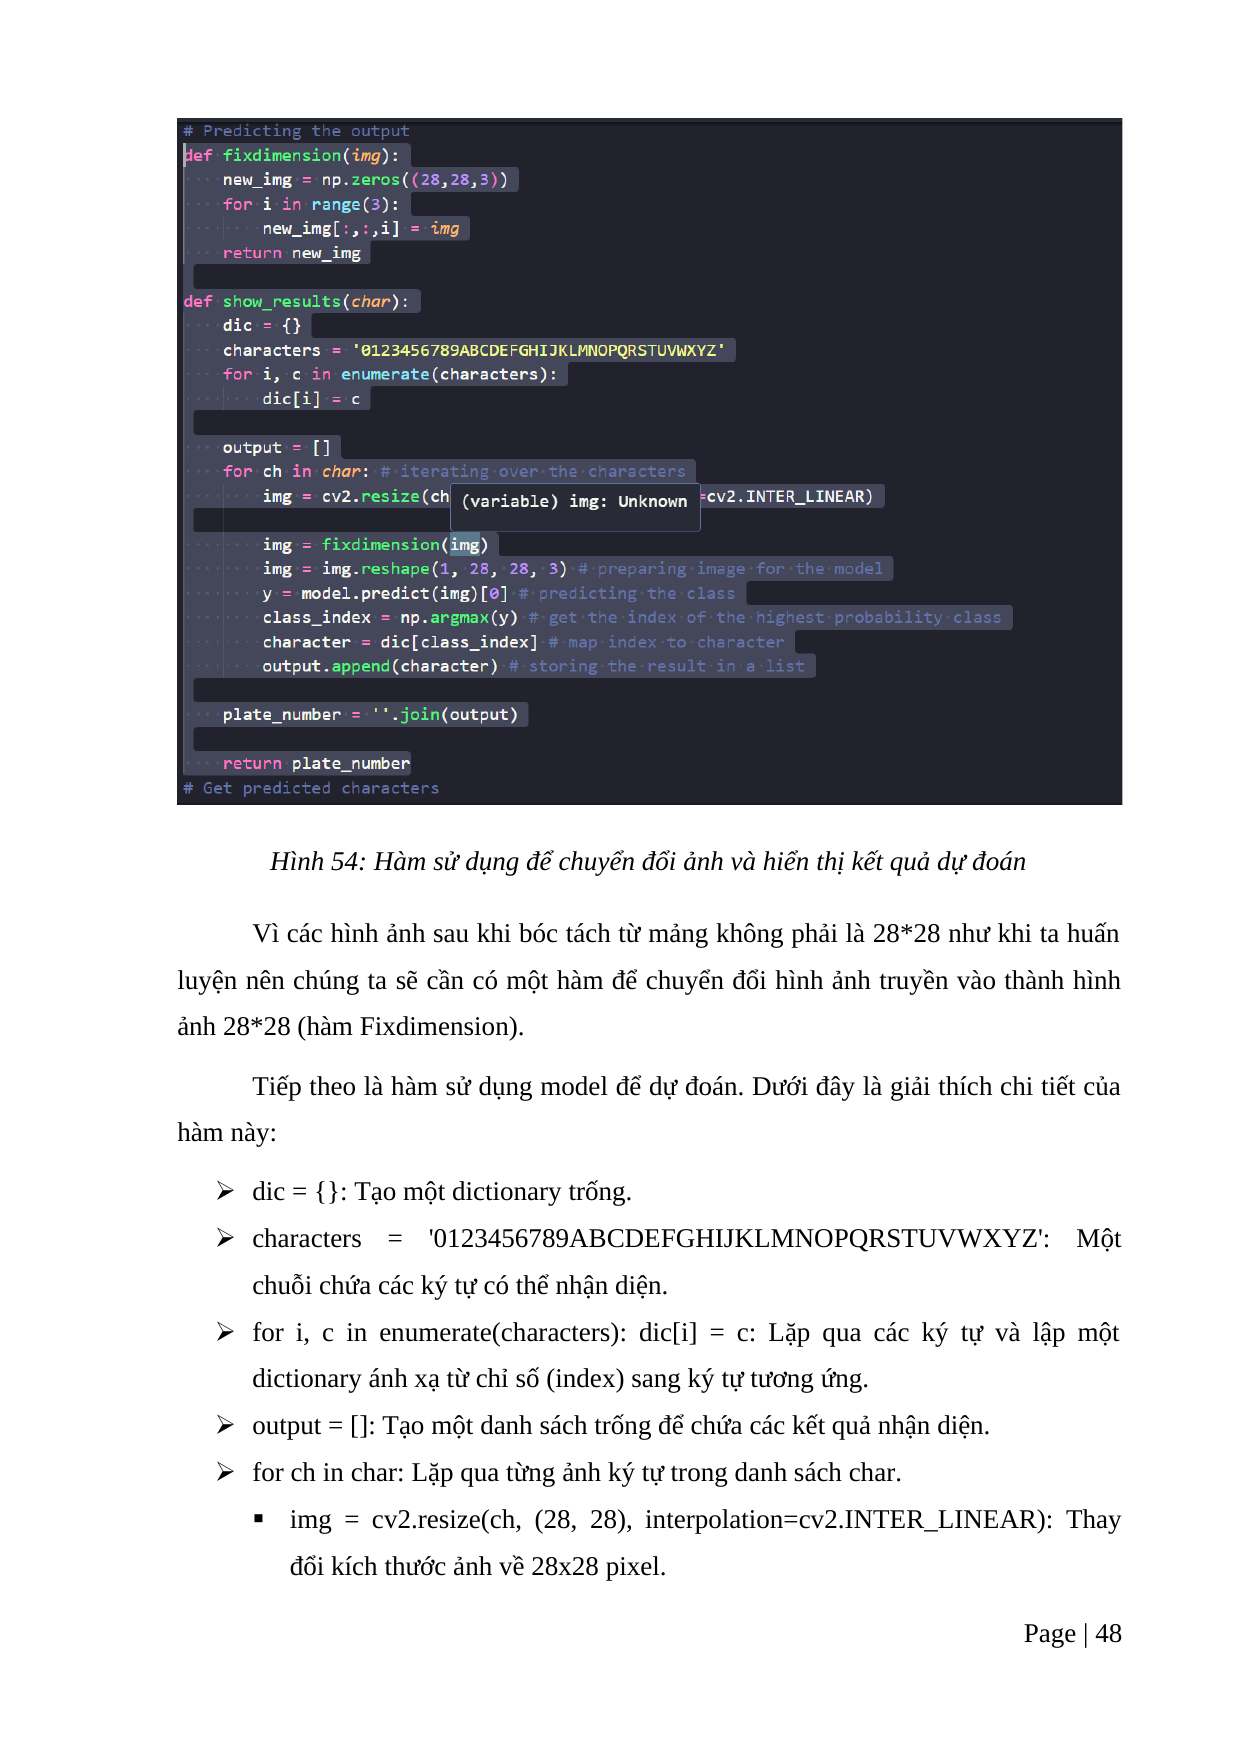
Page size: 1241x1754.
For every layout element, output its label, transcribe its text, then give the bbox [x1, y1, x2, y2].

list dic = {}: Tạo một dictionary trống. [214, 1176, 1122, 1207]
text Tiếp theo là hàm sử dụng model để dự đoán. Dưới đây là giải thích chi tiết của hàm này: [177, 1070, 1122, 1147]
text Hình 54: Hàm sử dụng để chuyển đổi ảnh và hiển thị kết quả dự đoán [177, 846, 1122, 877]
text Vì các hình ảnh sau khi bóc tách từ mảng không phải là 28*28 như khi ta huấn luyện nên chúng ta sẽ cần có một hàm để chuyển đổi hình ảnh truyền vào thành hình ảnh 28*28 (hàm Fixdimension). [177, 917, 1122, 1042]
picture [177, 118, 1123, 805]
list characters = '0123456789ABCDEFGHIJKLMNOPQRSTUVWXYZ': Một chuỗi chứa các ký tự có thể nhận diện. [214, 1222, 1122, 1300]
list output = []: Tạo một danh sách trống để chứa các kết quả nhận diện. [214, 1409, 1122, 1441]
list img = cv2.resize(ch, (28, 28), interpolation=cv2.INTER_LINEAR): Thay đổi kích thước ảnh về 28x28 pixel. [252, 1503, 1122, 1581]
list for i, c in enumerate(characters): dic[i] = c: Lặp qua các ký tự và lập một dictionary ánh xạ từ chỉ số (index) sang ký tự tương ứng. [214, 1316, 1122, 1394]
list for ch in char: Lặp qua từng ảnh ký tự trong danh sách char. [214, 1456, 1122, 1487]
